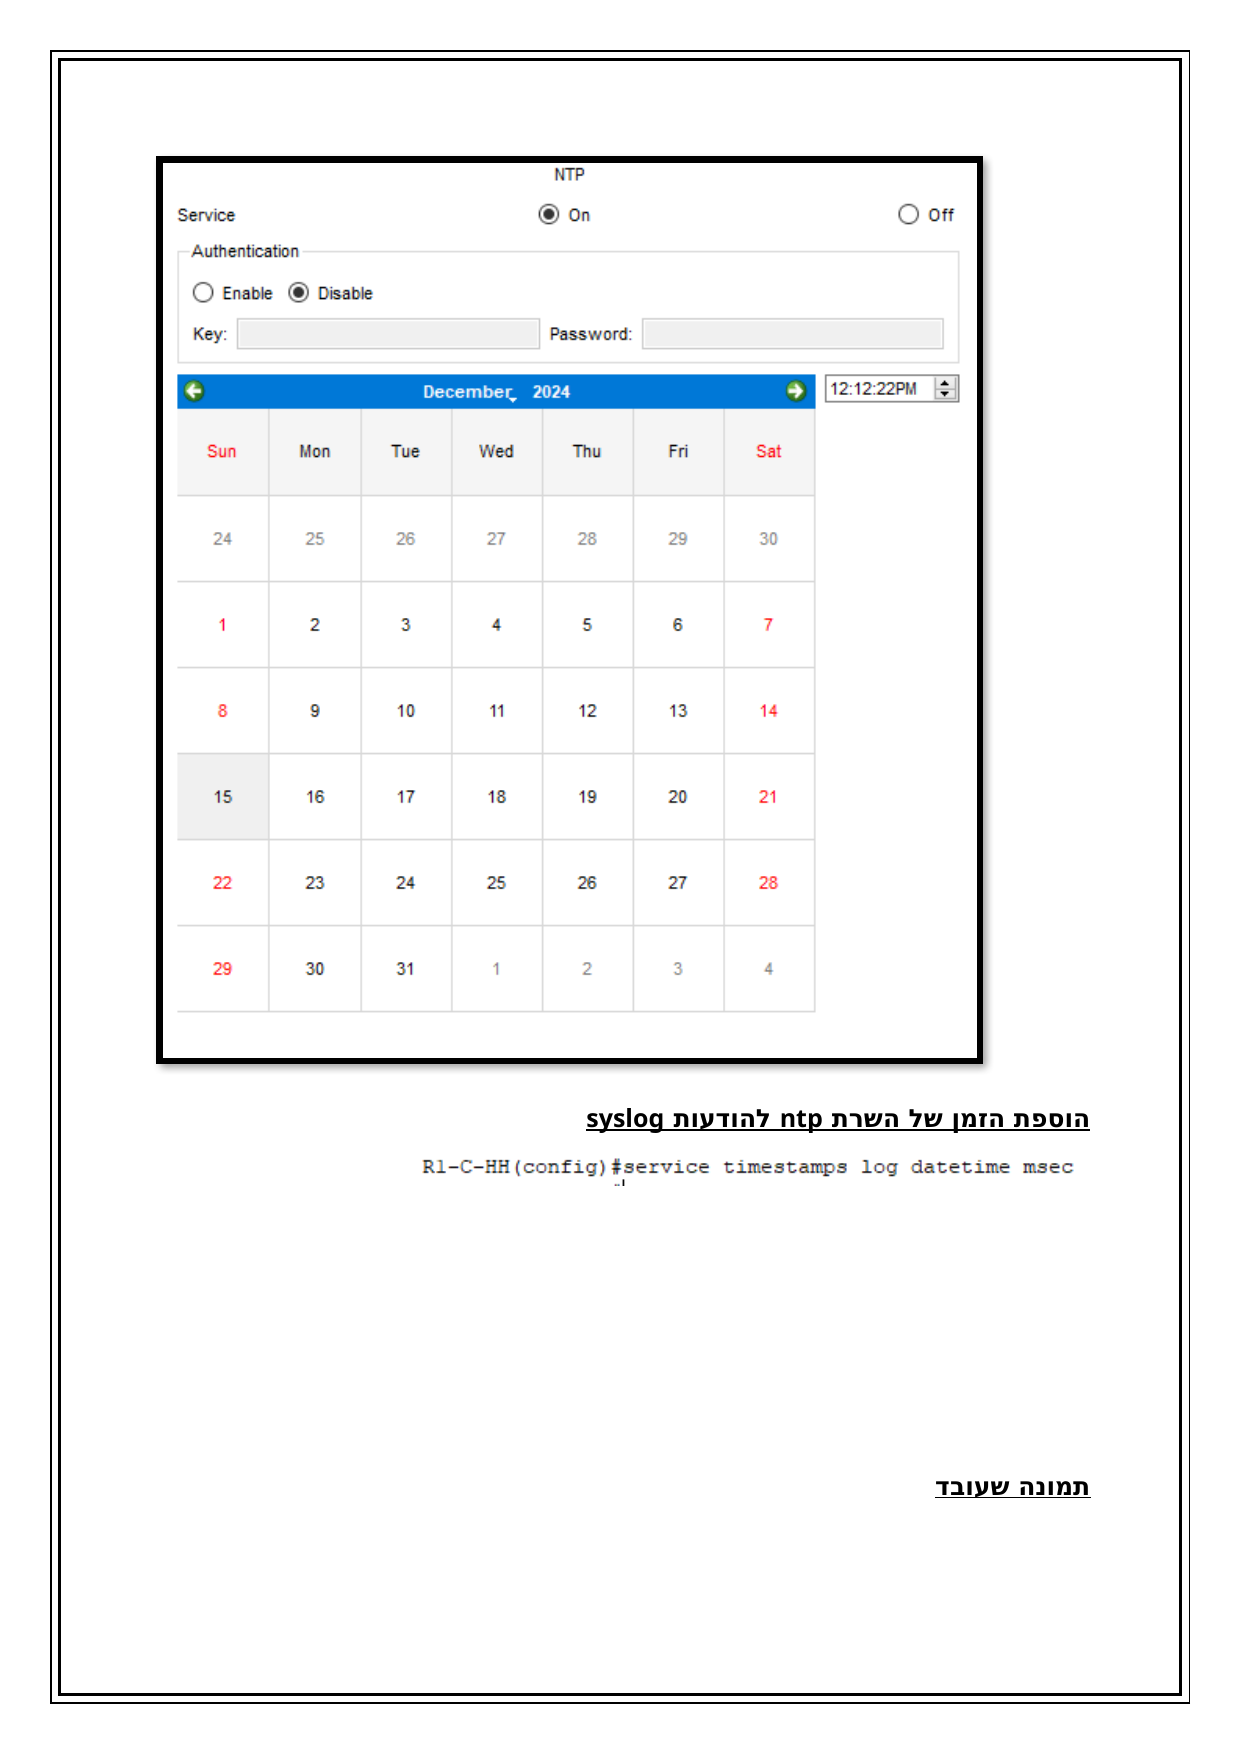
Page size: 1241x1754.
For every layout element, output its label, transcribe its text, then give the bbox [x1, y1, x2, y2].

picture [421, 1154, 1090, 1186]
picture [163, 163, 977, 1058]
text תמונה שעובד [150, 1472, 1090, 1501]
text הוספת הזמן של השרת ntp להודעות syslog [150, 1101, 1090, 1135]
